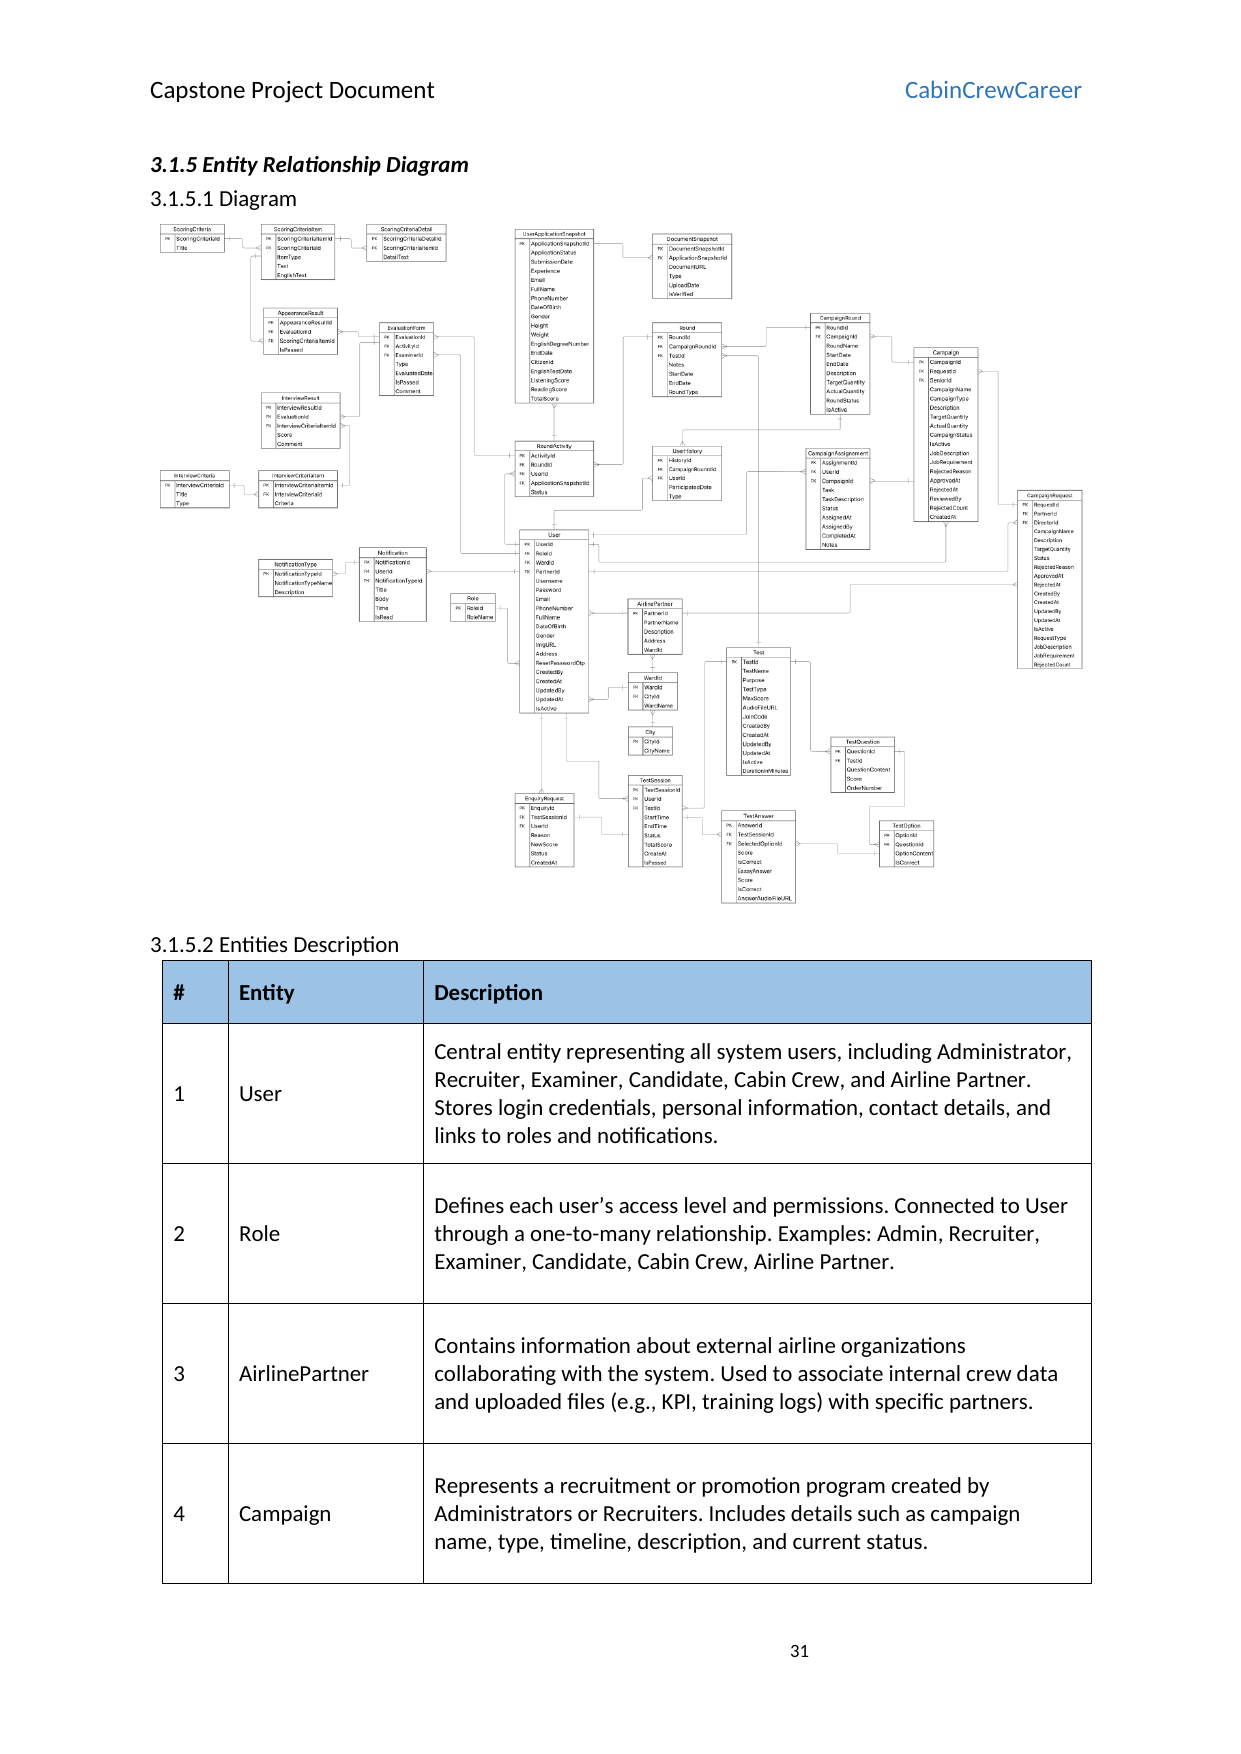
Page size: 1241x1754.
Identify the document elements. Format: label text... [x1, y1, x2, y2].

picture [150, 214, 1090, 912]
table_cell Represents a recruitment or promotion program created by Administrators or Recruiters. Includes details such as campaign name, type, timeline, description, and current status. [424, 1444, 1091, 1583]
table_cell Role [229, 1164, 423, 1303]
table_cell Campaign [229, 1444, 423, 1583]
subtitle 3.1.5 Entity Relationship Diagram [150, 150, 1090, 178]
table_cell Contains information about external airline organizations collaborating with the system. Used to associate internal crew data and uploaded files (e.g., KPI, training logs) with specific partners. [424, 1304, 1091, 1443]
table_cell Defines each user’s access level and permissions. Connected to User through a one-to-many relationship. Examples: Admin, Recruiter, Examiner, Candidate, Cabin Crew, Airline Partner. [424, 1164, 1091, 1303]
table_cell AirlinePartner [229, 1304, 423, 1443]
table_cell User [229, 1024, 423, 1163]
table_cell 2 [163, 1164, 228, 1303]
table_header Description [424, 961, 1091, 1023]
subtitle 3.1.5.1 Diagram [150, 184, 1090, 212]
subtitle 3.1.5.2 Entities Description [150, 930, 1090, 958]
table_cell 3 [163, 1304, 228, 1443]
table_cell Central entity representing all system users, including Administrator, Recruiter, Examiner, Candidate, Cabin Crew, and Airline Partner. Stores login credentials, personal information, contact details, and links to roles and notifications. [424, 1024, 1091, 1163]
table_header # [163, 961, 228, 1023]
table_cell 1 [163, 1024, 228, 1163]
table_header Entity [229, 961, 423, 1023]
table_cell 4 [163, 1444, 228, 1583]
